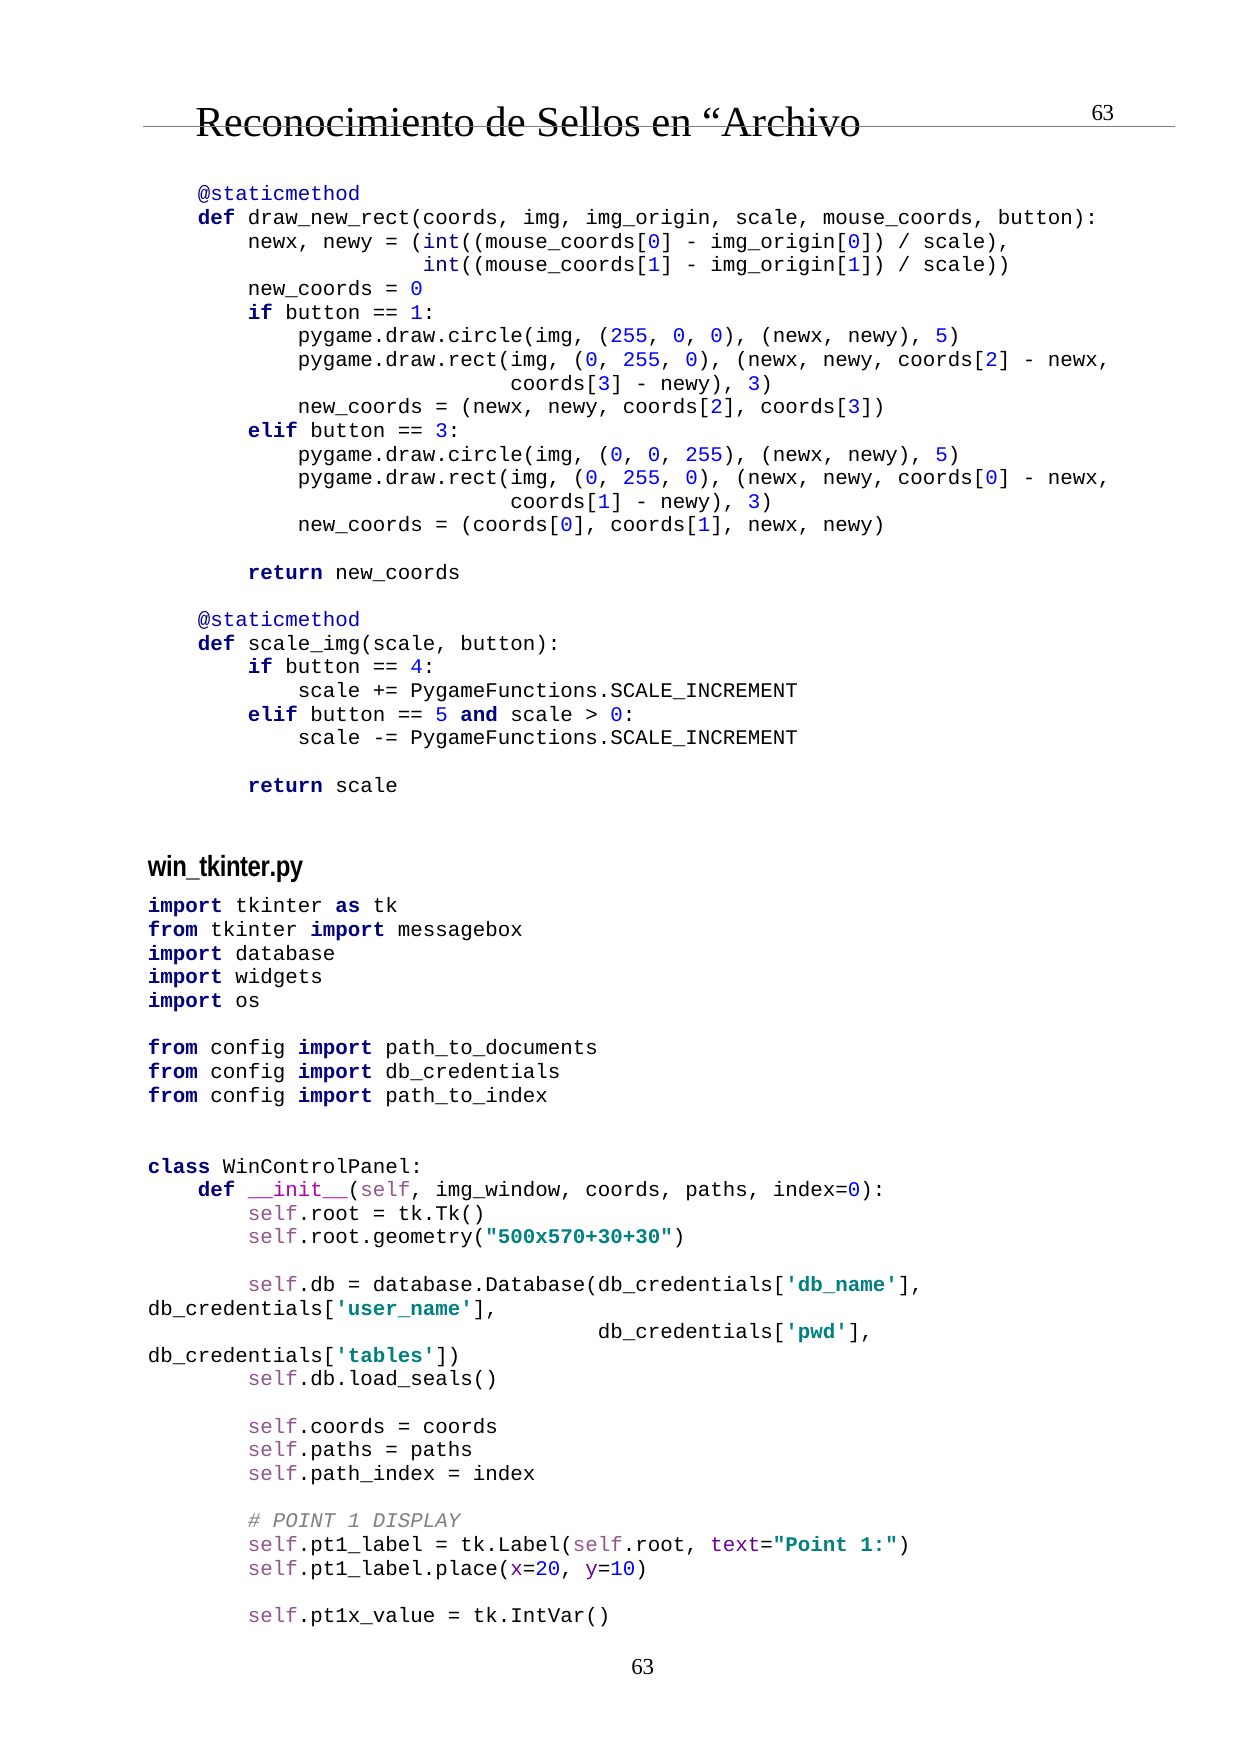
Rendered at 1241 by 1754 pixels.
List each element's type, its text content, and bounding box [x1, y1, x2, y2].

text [148, 896, 1138, 1628]
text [148, 160, 1138, 254]
text win_tkinter.py [148, 849, 1138, 883]
text int((mouse_coords[1] - img_origin[1]) / scale)) new_coords = 0 if button == 1: pygame.draw.circle(img, (255, 0, 0), (newx, newy), 5) pygame.draw.rect(img, (0, 255, 0), (newx, newy, coords[2] - newx, [148, 254, 1138, 373]
text coords[1] - newy), 3) new_coords = (coords[0], coords[1], newx, newy) return new_coords @staticmethod def scale_img(scale, button): if button == 4: scale += PygameFunctions.SCALE_INCREMENT elif button == 5 and scale > 0: scale -= PygameFunctions.SCALE_INCREMENT return scale [148, 491, 1138, 798]
text coords[3] - newy), 3) new_coords = (newx, newy, coords[2], coords[3]) elif button == 3: pygame.draw.circle(img, (0, 0, 255), (newx, newy), 5) pygame.draw.rect(img, (0, 255, 0), (newx, newy, coords[0] - newx, [148, 373, 1138, 491]
